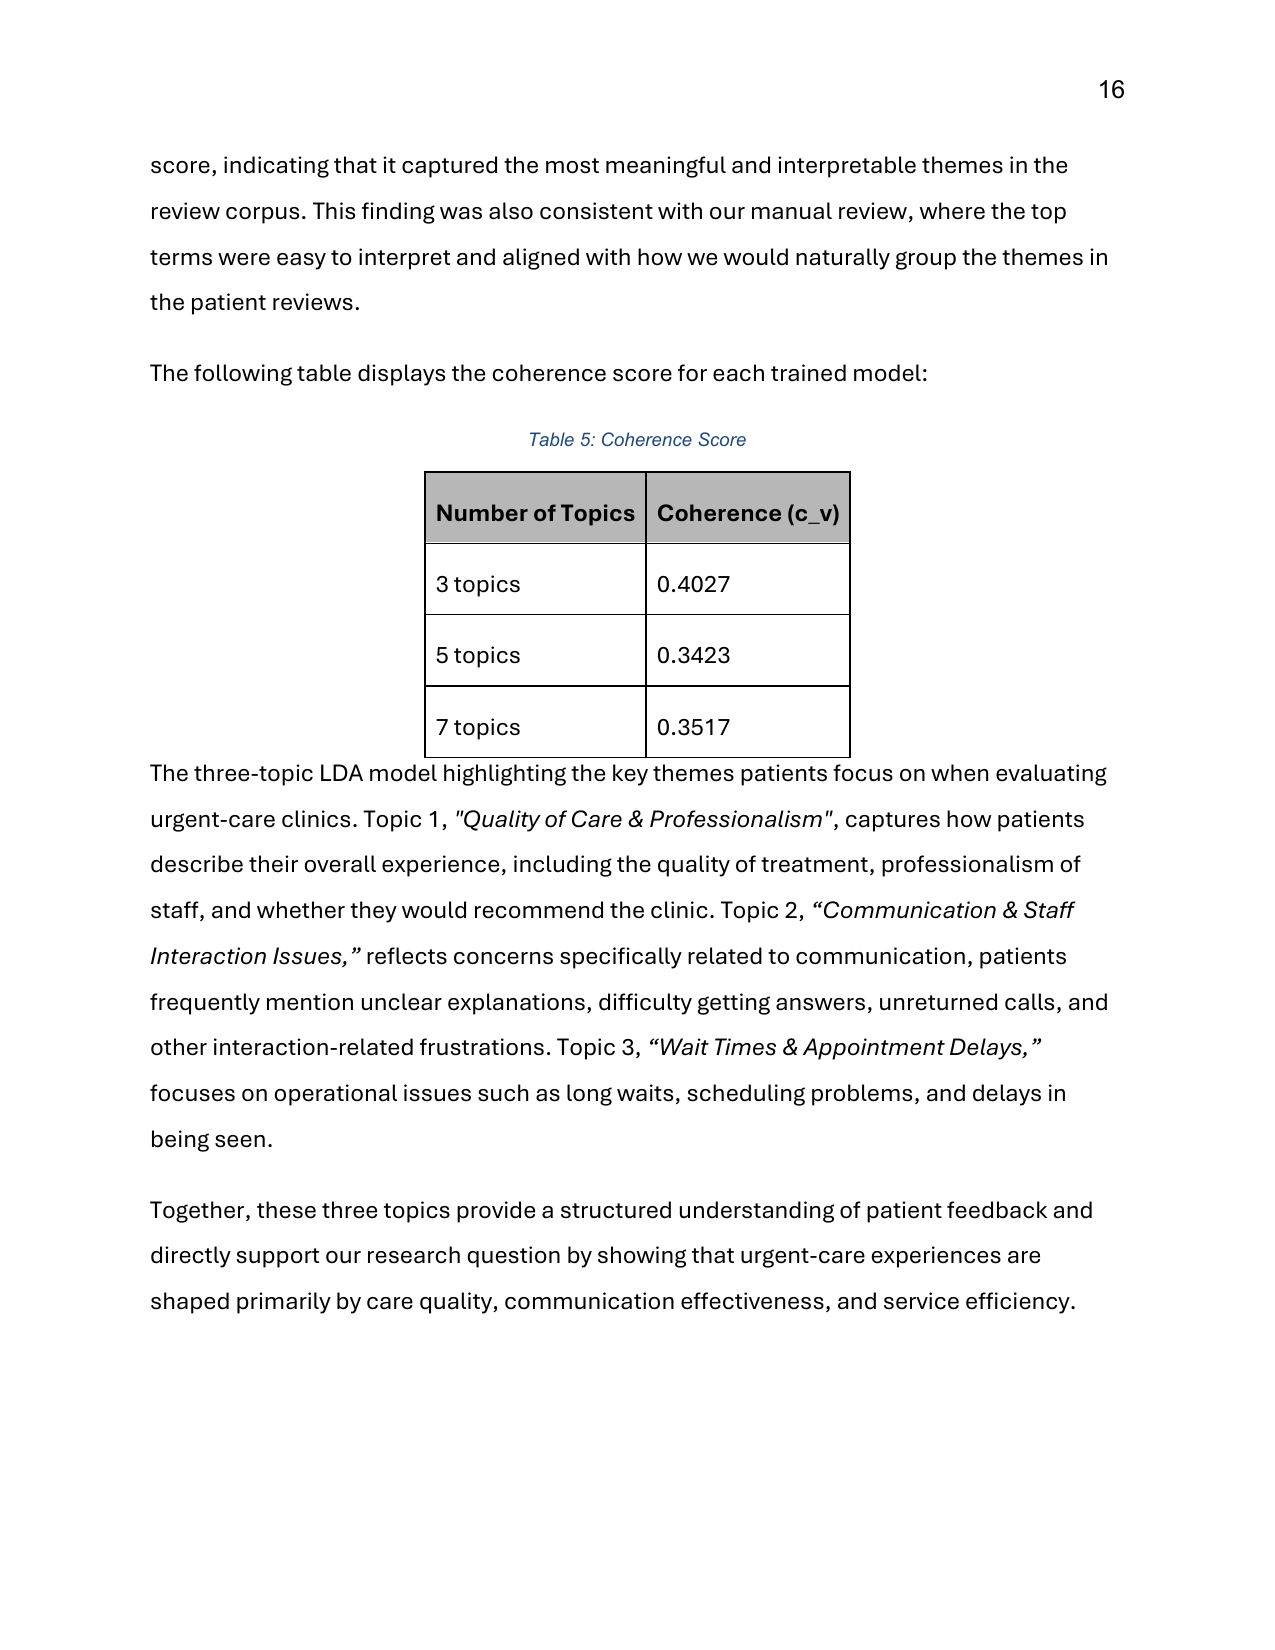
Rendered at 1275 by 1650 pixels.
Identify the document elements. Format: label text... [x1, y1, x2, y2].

table_cell 7 topics [426, 687, 645, 756]
text The following table displays the coherence score for each trained model: [150, 358, 1125, 388]
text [150, 150, 1125, 318]
table_header Coherence (c_v) [647, 473, 849, 542]
table_cell 0.4027 [647, 544, 849, 614]
table_cell 0.3517 [647, 687, 849, 756]
table_cell 3 topics [426, 544, 645, 614]
text Table 5: Coherence Score [150, 429, 1125, 450]
text Together, these three topics provide a structured understanding of patient feedback and directly support our research question by showing that urgent-care experiences are shaped primarily by care quality, communication effectiveness, and service efficiency. [150, 1194, 1125, 1317]
table_cell 0.3423 [647, 615, 849, 685]
table_header Number of Topics [426, 473, 645, 542]
table_cell 5 topics [426, 615, 645, 685]
text The three-topic LDA model highlighting the key themes patients focus on when evaluating urgent-care clinics. Topic 1, "Quality of Care & Professionalism", captures how patients describe their overall experience, including the quality of treatment, professionalism of staff, and whether they would recommend the clinic. Topic 2, “Communication & Staff Interaction Issues,” reflects concerns specifically related to communication, patients frequently mention unclear explanations, difficulty getting answers, unreturned calls, and other interaction-related frustrations. Topic 3, “Wait Times & Appointment Delays,” focuses on operational issues such as long waits, scheduling problems, and delays in being seen. [150, 758, 1125, 1154]
